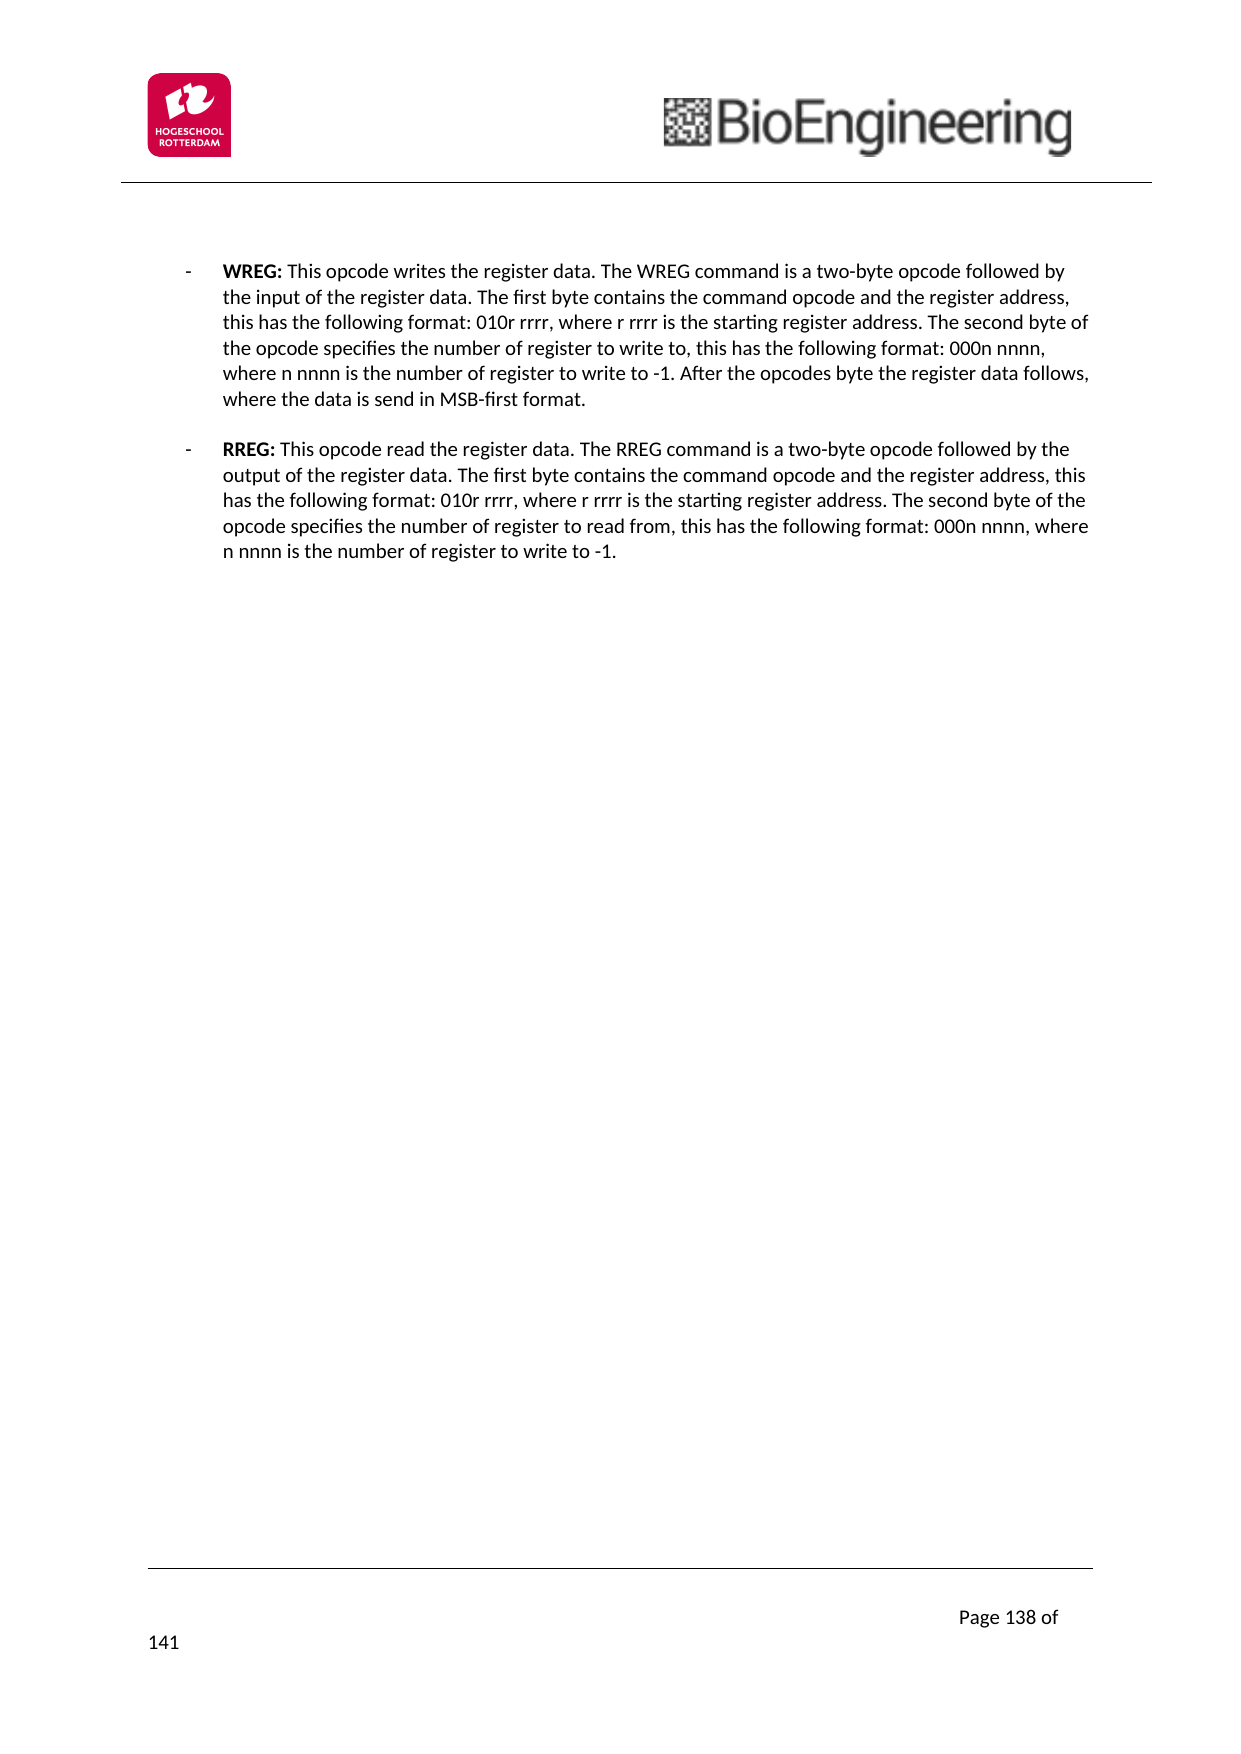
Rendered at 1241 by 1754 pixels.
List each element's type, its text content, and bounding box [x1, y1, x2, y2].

list WREG: This opcode writes the register data. The WREG command is a two-byte opcode followed by the input of the register data. The first byte contains the command opcode and the register address, this has the following format: 010r rrrr, where r rrrr is the starting register address. The second byte of the opcode specifies the number of register to write to, this has the following format: 000n nnnn, where n nnnn is the number of register to write to -1. After the opcodes byte the register data follows, where the data is send in MSB-first format. [185, 259, 1093, 411]
list RREG: This opcode read the register data. The RREG command is a two-byte opcode followed by the output of the register data. The first byte contains the command opcode and the register address, this has the following format: 010r rrrr, where r rrrr is the starting register address. The second byte of the opcode specifies the number of register to read from, this has the following format: 000n nnnn, where n nnnn is the number of register to write to -1. [185, 437, 1093, 564]
picture [663, 98, 1072, 157]
picture [147, 73, 231, 157]
